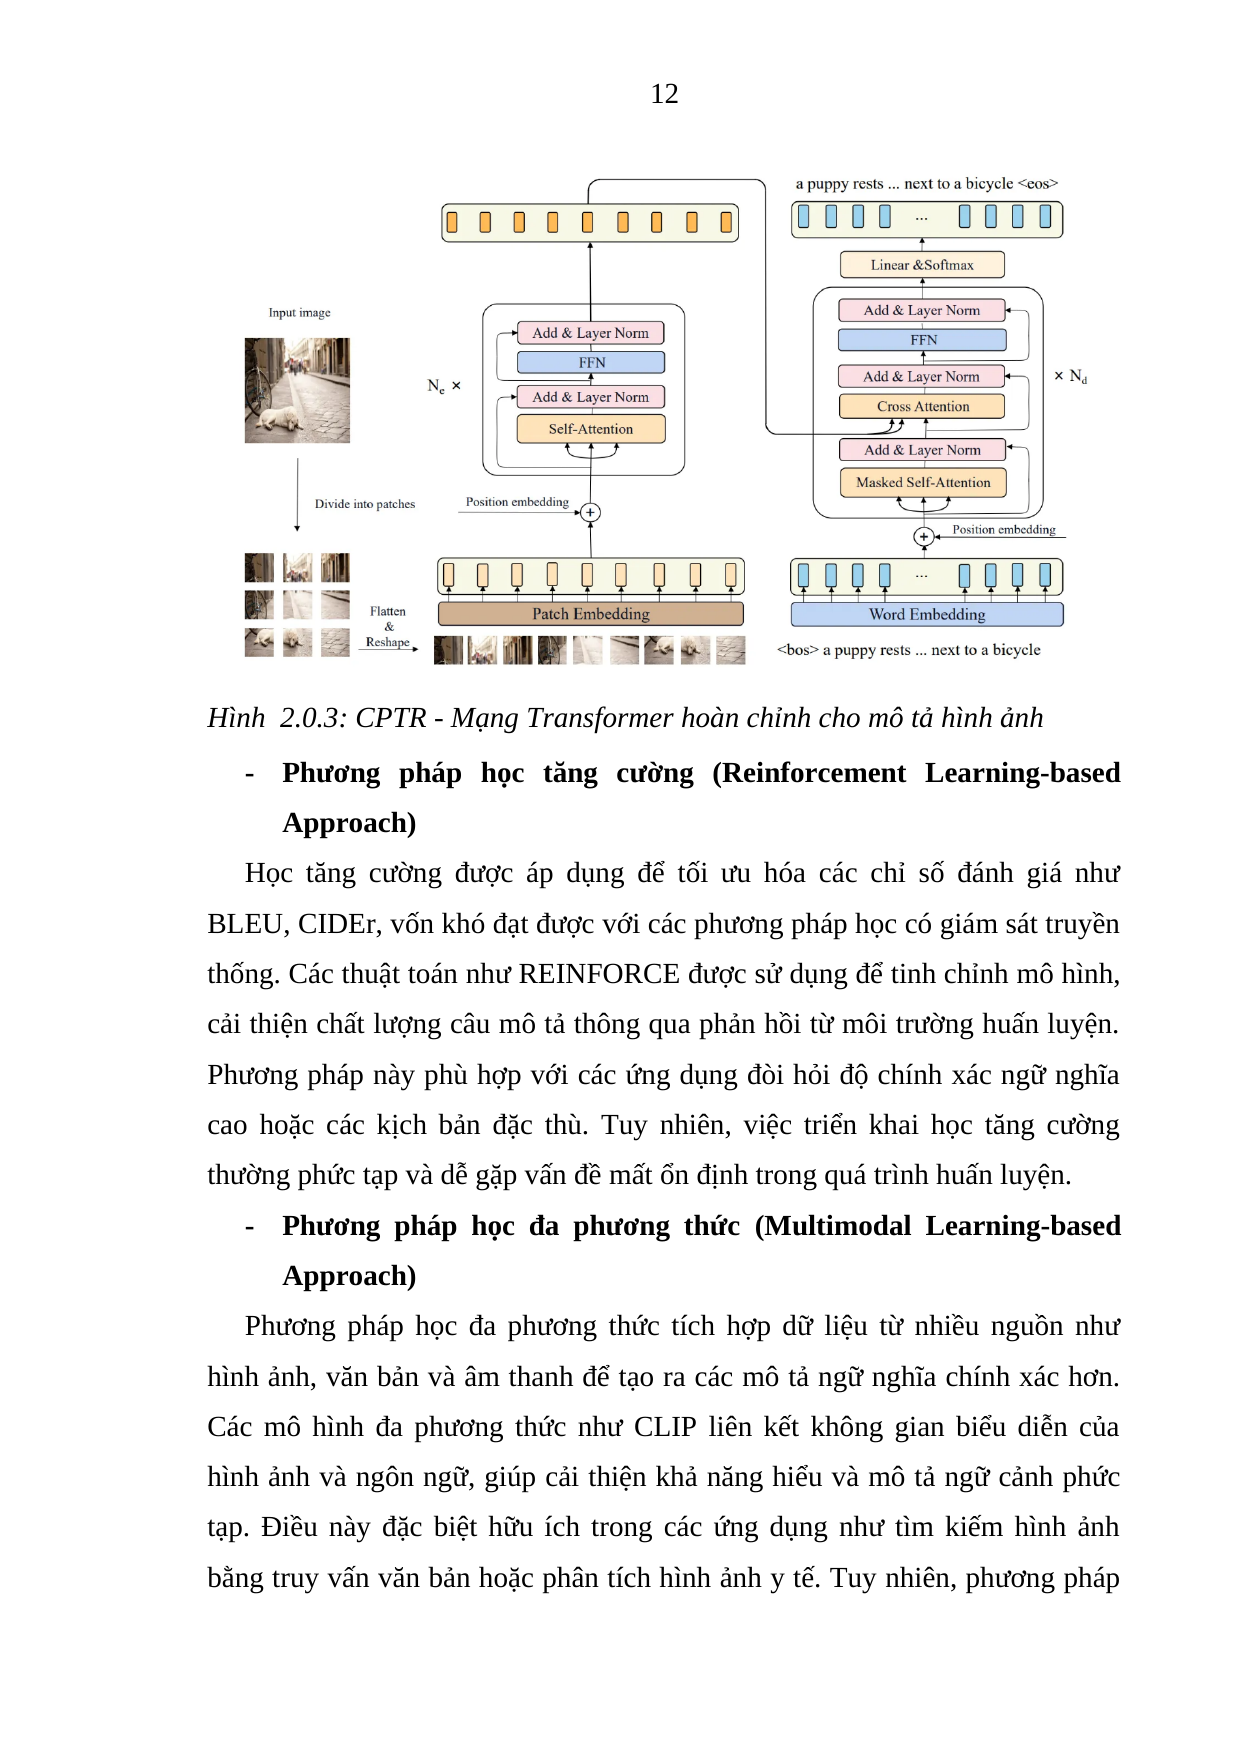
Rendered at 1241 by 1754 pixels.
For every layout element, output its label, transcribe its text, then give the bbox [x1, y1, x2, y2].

list Phương pháp học tăng cường (Reinforcement Learning-based Approach) [244, 755, 1122, 839]
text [207, 1308, 1122, 1593]
text Học tăng cường được áp dụng để tối ưu hóa các chỉ số đánh giá như BLEU, CIDEr, vốn khó đạt được với các phương pháp học có giám sát truyền thống. Các thuật toán như REINFORCE được sử dụng để tinh chỉnh mô hình, cải thiện chất lượng câu mô tả thông qua phản hồi từ môi trường huấn luyện. Phương pháp này phù hợp với các ứng dụng đòi hỏi độ chính xác ngữ nghĩa cao hoặc các kịch bản đặc thù. Tuy nhiên, việc triển khai học tăng cường thường phức tạp và dễ gặp vấn đề mất ổn định trong quá trình huấn luyện. [207, 856, 1122, 1191]
picture [207, 143, 1122, 684]
list Phương pháp học đa phương thức (Multimodal Learning-based Approach) [244, 1208, 1122, 1292]
